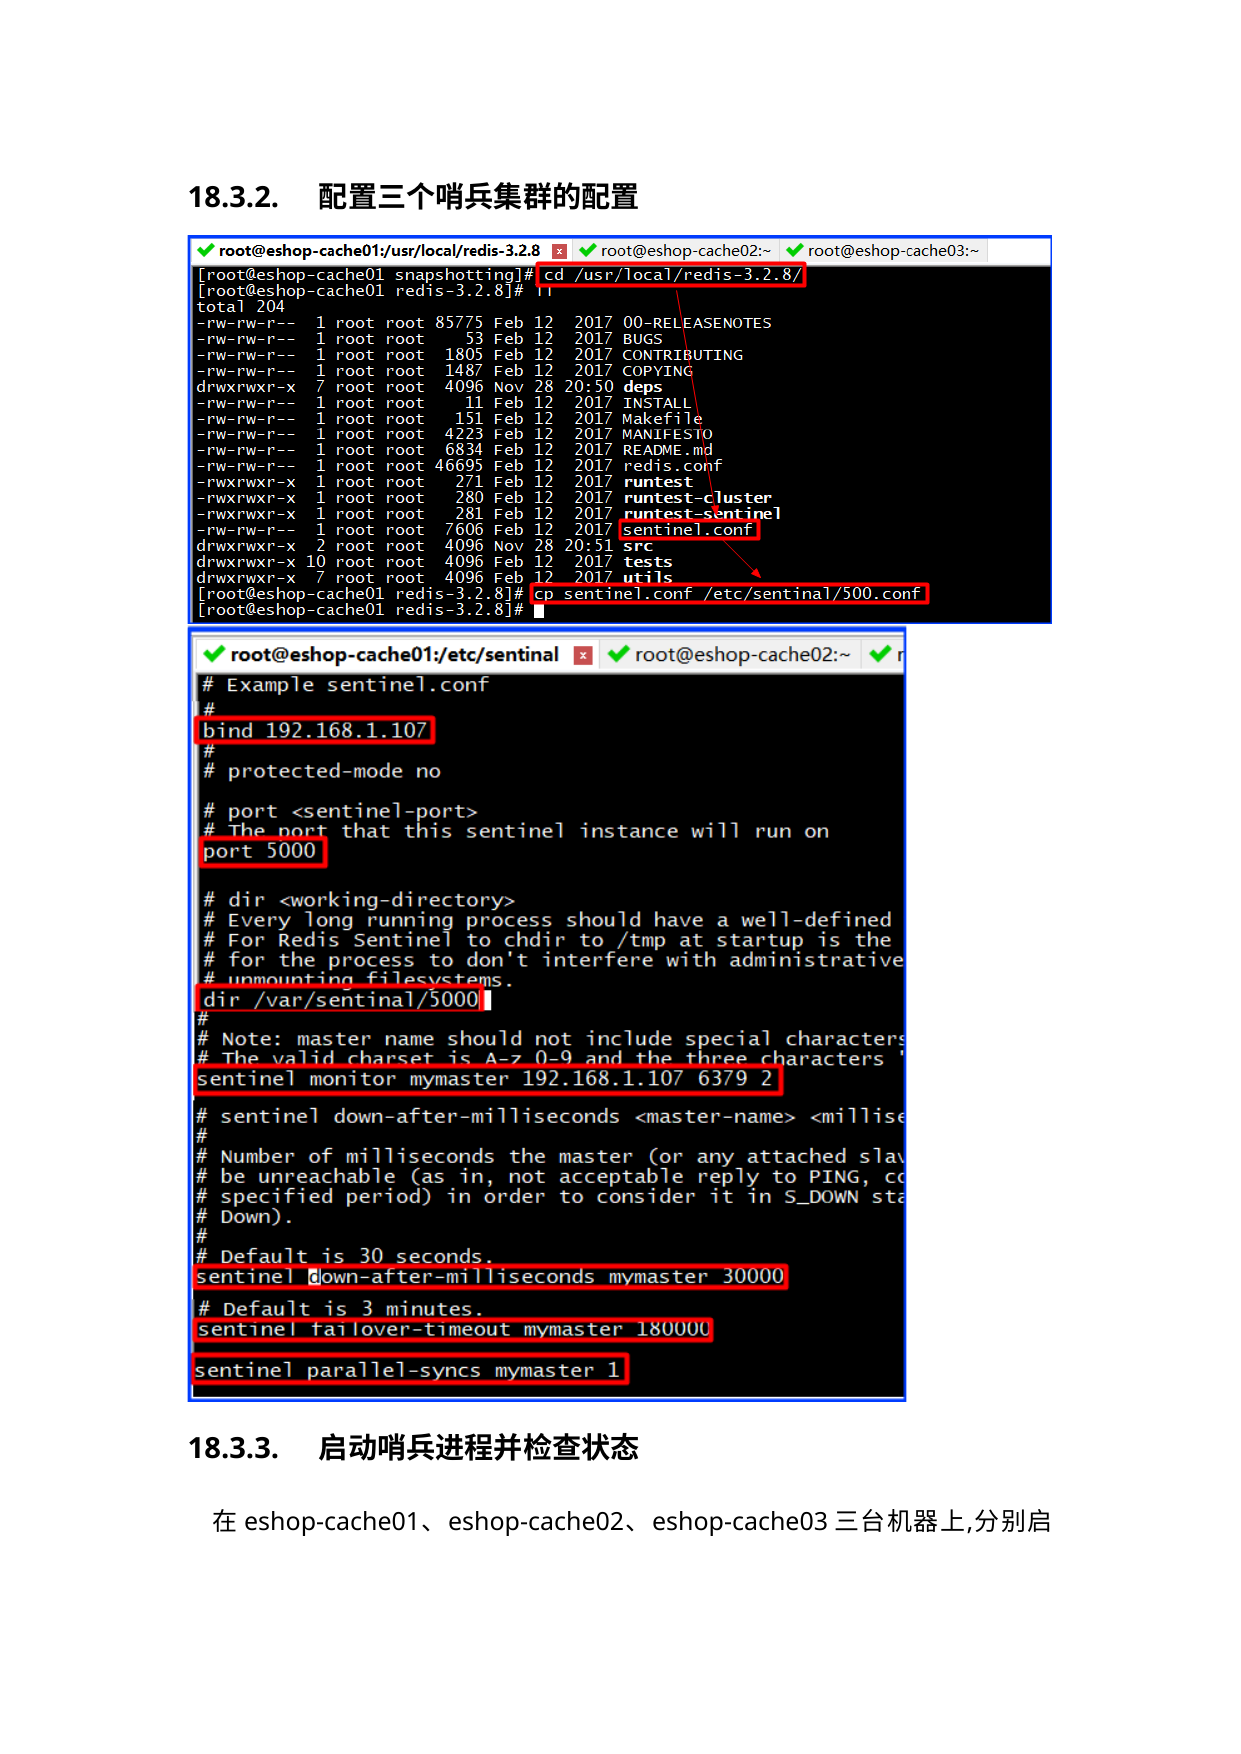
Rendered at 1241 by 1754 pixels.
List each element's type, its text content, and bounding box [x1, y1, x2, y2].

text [187, 1487, 1053, 1552]
picture [187, 235, 1052, 624]
subtitle 配置三个哨兵集群的配置 [187, 162, 1053, 227]
subtitle 启动哨兵进程并检查状态 [187, 1414, 1053, 1479]
picture [187, 625, 907, 1402]
